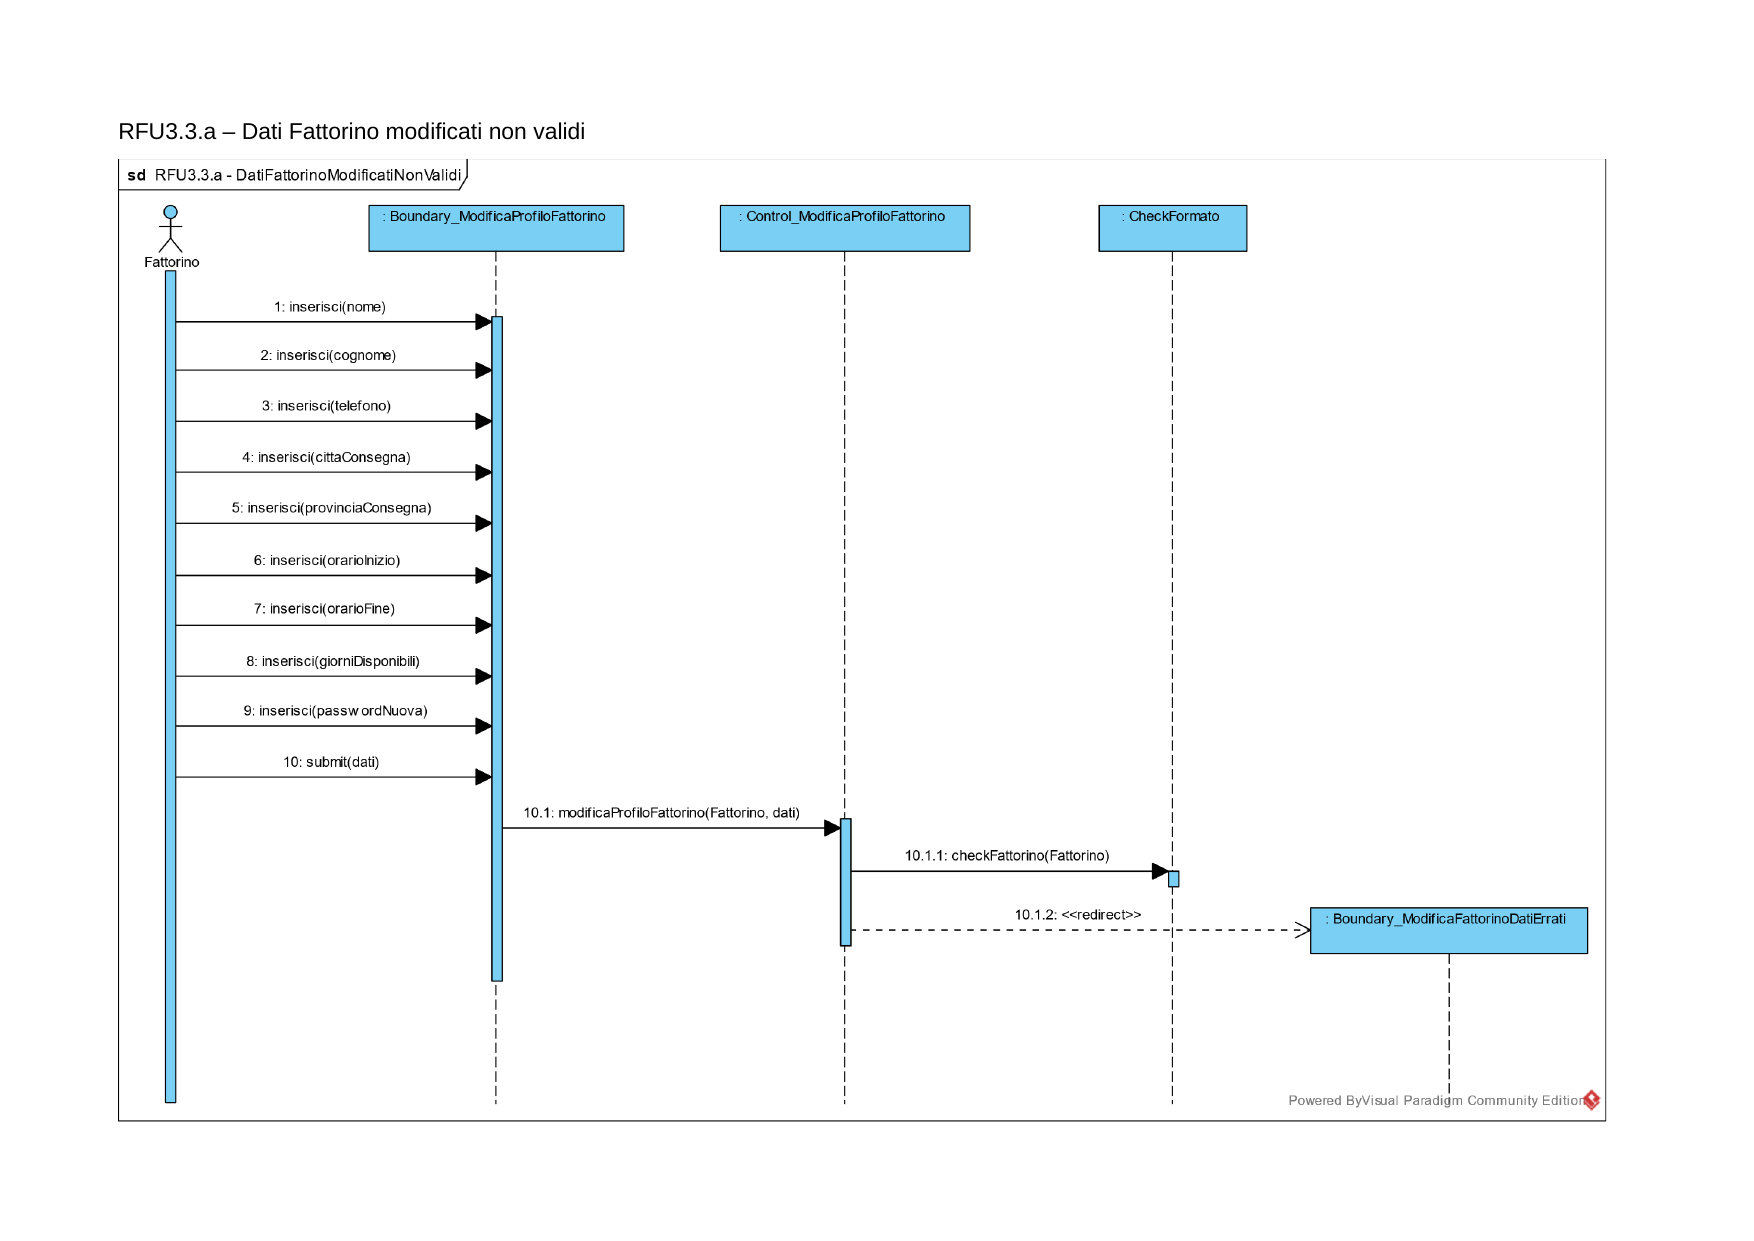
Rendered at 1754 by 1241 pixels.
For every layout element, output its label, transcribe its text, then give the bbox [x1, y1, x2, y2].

text RFU3.3.a – Dati Fattorino modificati non validi [118, 118, 1606, 144]
picture [118, 159, 1607, 1122]
